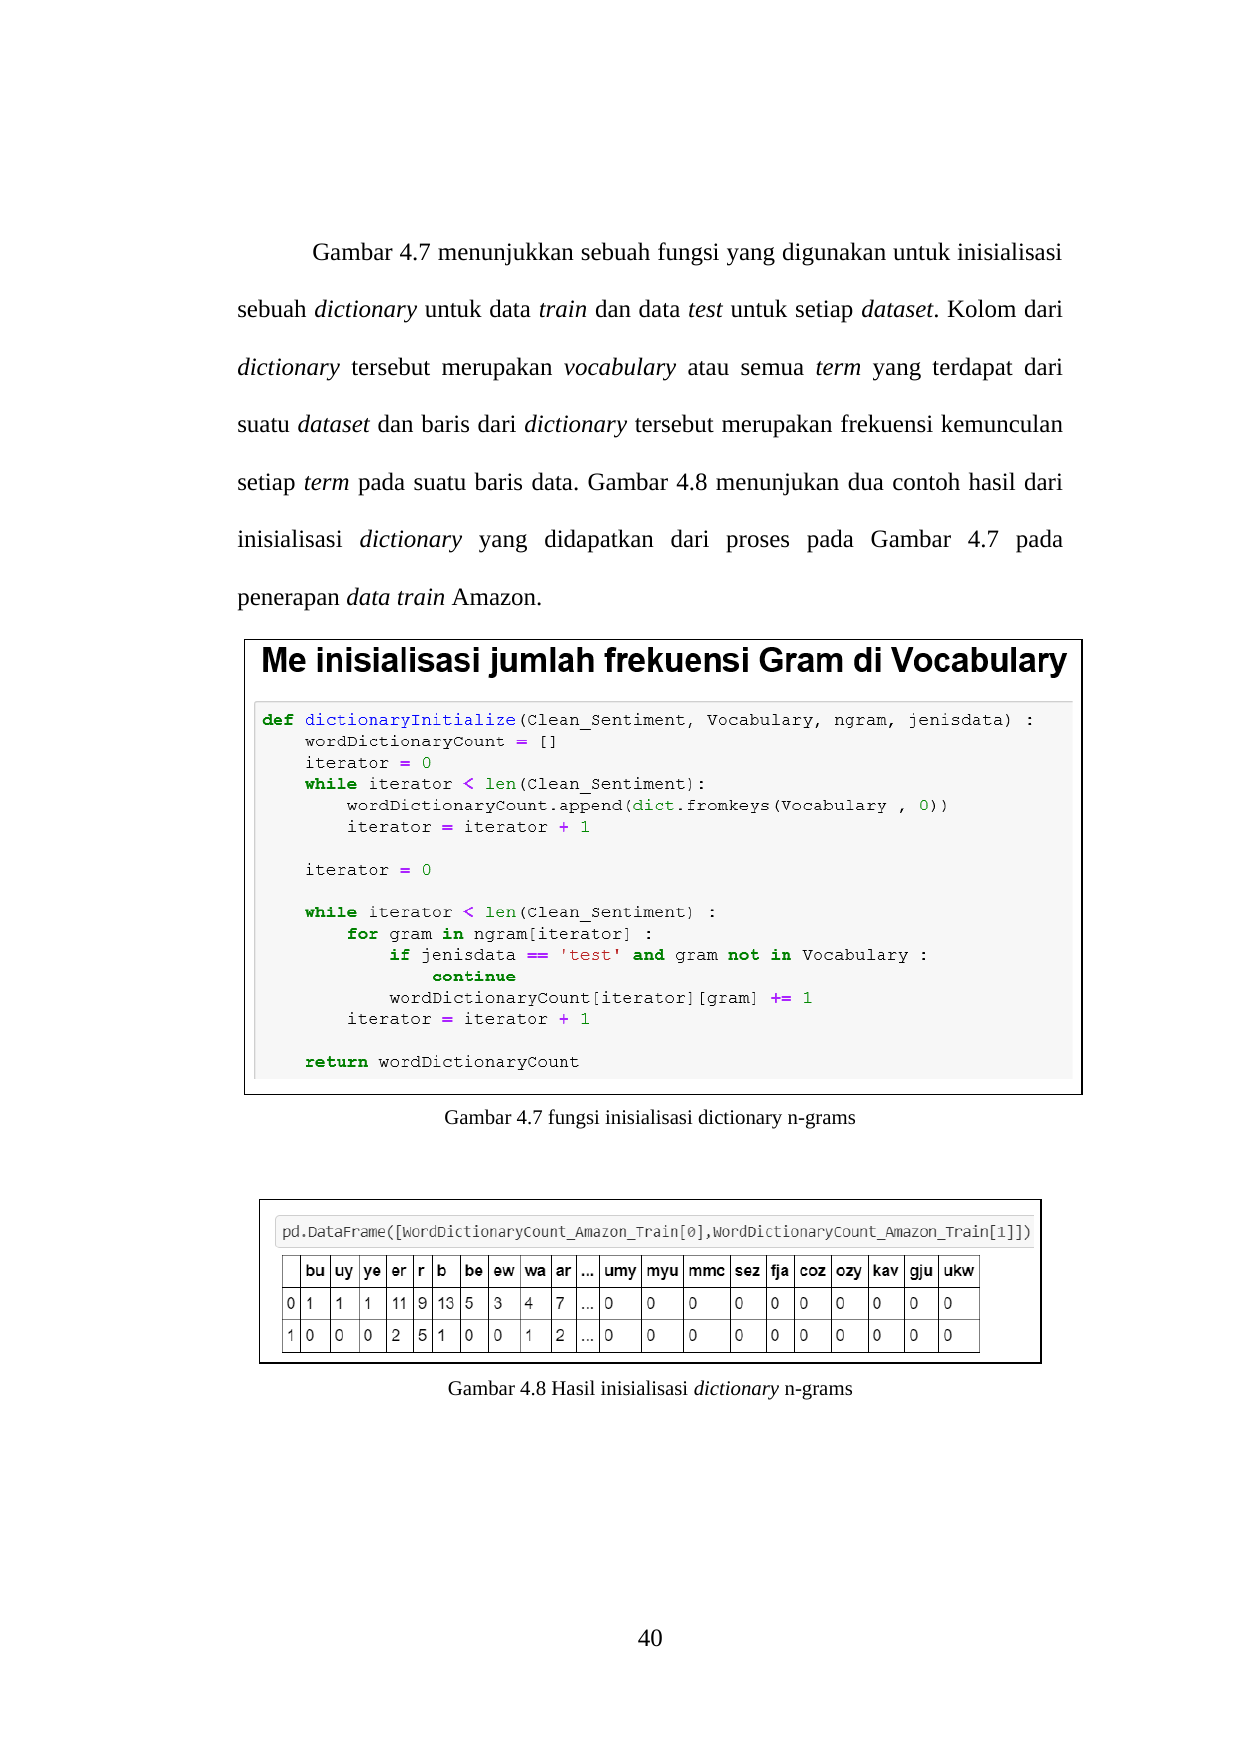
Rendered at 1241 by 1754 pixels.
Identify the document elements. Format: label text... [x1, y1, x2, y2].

text Gambar 4.7 menunjukkan sebuah fungsi yang digunakan untuk inisialisasi sebuah dictionary untuk data train dan data test untuk setiap dataset. Kolom dari dictionary tersebut merupakan vocabulary atau semua term yang terdapat dari suatu dataset dan baris dari dictionary tersebut merupakan frekuensi kemunculan setiap term pada suatu baris data. Gambar 4.8 menunjukan dua contoh hasil dari inisialisasi dictionary yang didapatkan dari proses pada Gambar 4.7 pada penerapan data train Amazon. [237, 237, 1063, 611]
picture [245, 640, 1073, 1079]
picture [266, 1210, 1034, 1362]
